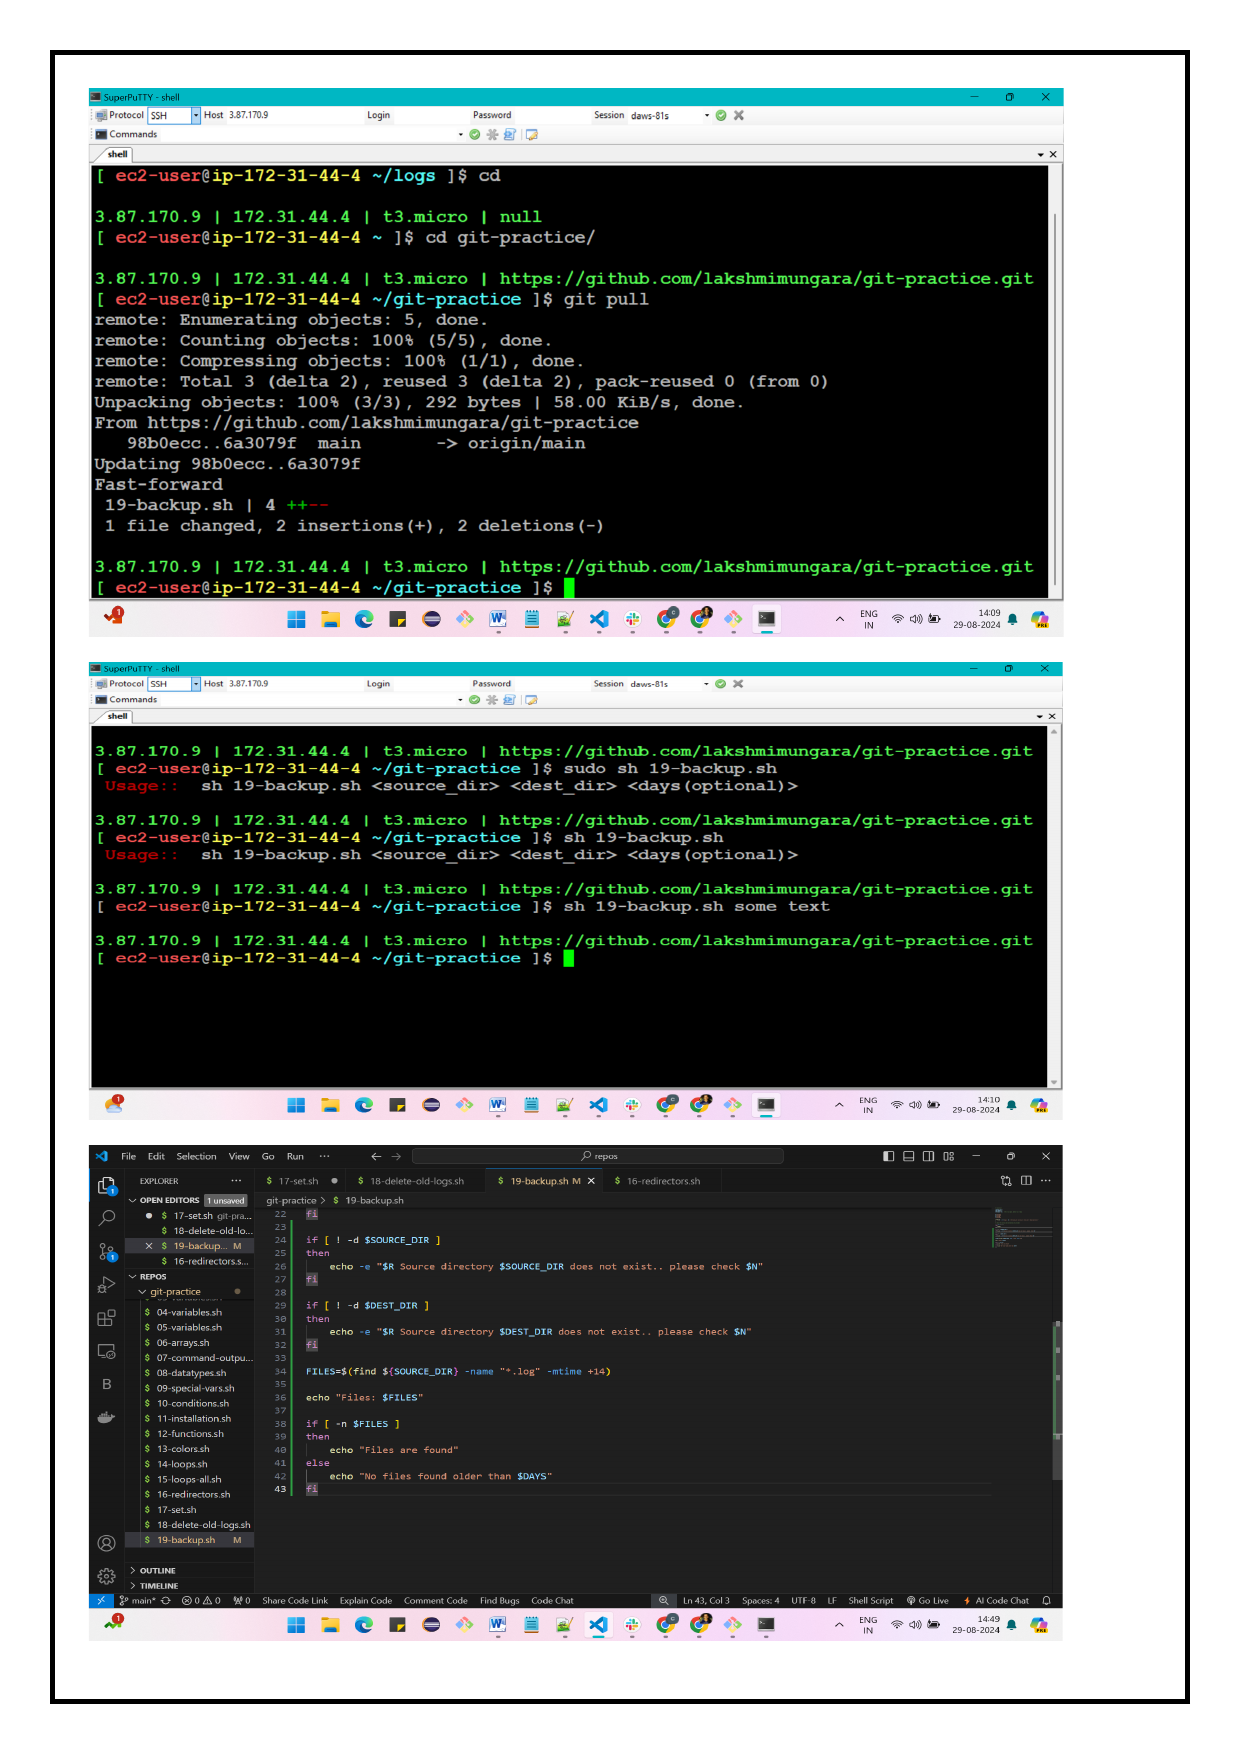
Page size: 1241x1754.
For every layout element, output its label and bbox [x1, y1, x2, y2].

picture [88, 1145, 1063, 1641]
picture [88, 662, 1063, 1120]
picture [88, 88, 1064, 637]
